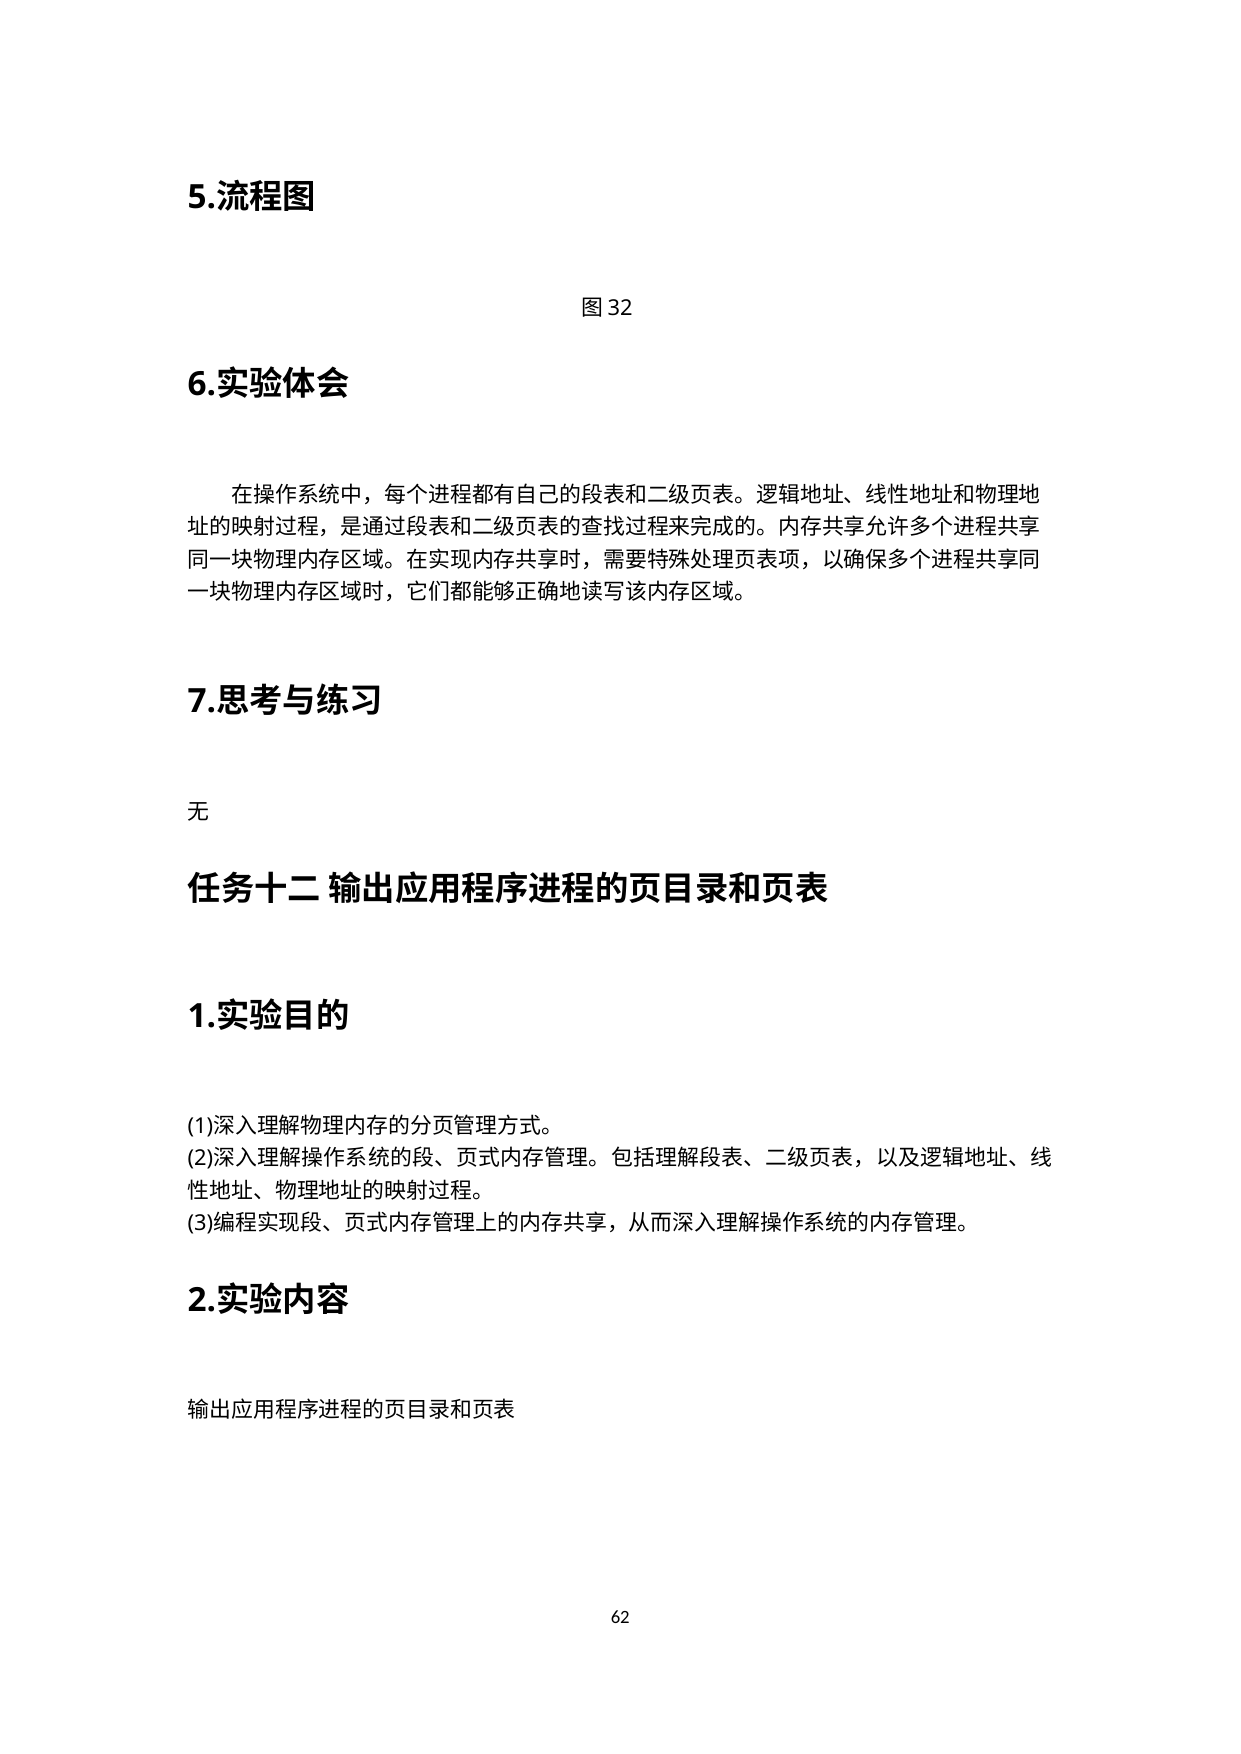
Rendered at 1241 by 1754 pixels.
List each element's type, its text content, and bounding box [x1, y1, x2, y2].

text (3)编程实现段、页式内存管理上的内存共享，从而深入理解操作系统的内存管理。 [187, 1205, 1053, 1237]
subtitle 5.流程图 [187, 162, 1053, 227]
subtitle 2.实验内容 [187, 1264, 1053, 1329]
text (1)深入理解物理内存的分页管理方式。 [187, 1107, 1053, 1140]
text 输出应用程序进程的页目录和页表 [187, 1392, 1053, 1424]
subtitle 6.实验体会 [187, 349, 1053, 414]
subtitle 任务十二 输出应用程序进程的页目录和页表 [187, 853, 1053, 918]
text 图32 [187, 289, 1053, 322]
subtitle 1.实验目的 [187, 980, 1053, 1045]
text 无 [187, 793, 1053, 826]
text (2)深入理解操作系统的段、页式内存管理。包括理解段表、二级页表，以及逻辑地址、线性地址、物理地址的映射过程。 [187, 1140, 1053, 1205]
text 在操作系统中，每个进程都有自己的段表和二级页表。逻辑地址、线性地址和物理地址的映射过程，是通过段表和二级页表的查找过程来完成的。内存共享允许多个进程共享同一块物理内存区域。在实现内存共享时，需要特殊处理页表项，以确保多个进程共享同一块物理内存区域时，它们都能够正确地读写该内存区域。 [187, 476, 1053, 606]
subtitle 7.思考与练习 [187, 666, 1053, 731]
